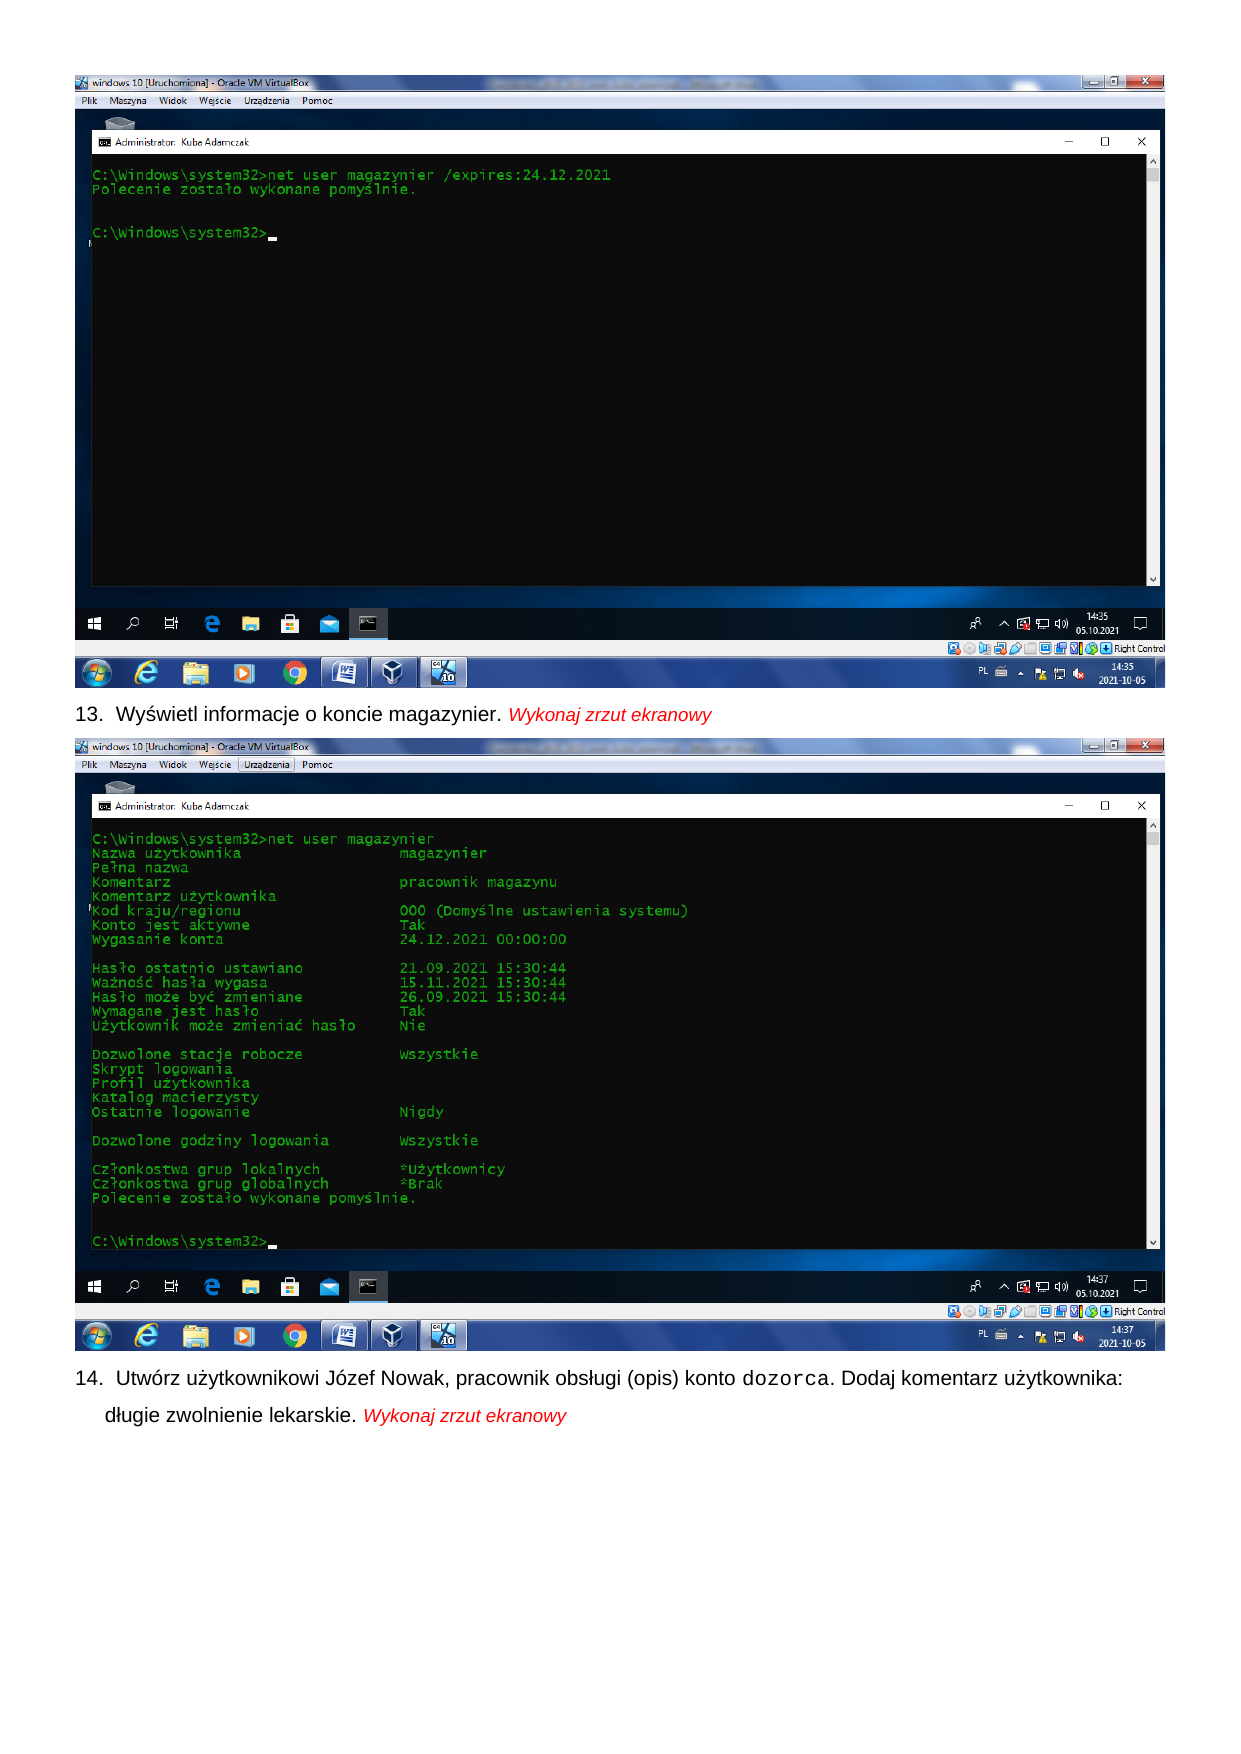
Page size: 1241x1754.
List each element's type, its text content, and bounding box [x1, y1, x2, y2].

text 13. Wyświetl informacje o koncie magazynier. Wykonaj zrzut ekranowy [75, 702, 1165, 726]
text 14. Utwórz użytkownikowi Józef Nowak, pracownik obsługi (opis) konto dozorca. Dodaj komentarz użytkownika: długie zwolnienie lekarskie. Wykonaj zrzut ekranowy [75, 1365, 1165, 1427]
picture [75, 738, 1166, 1351]
picture [75, 75, 1166, 688]
